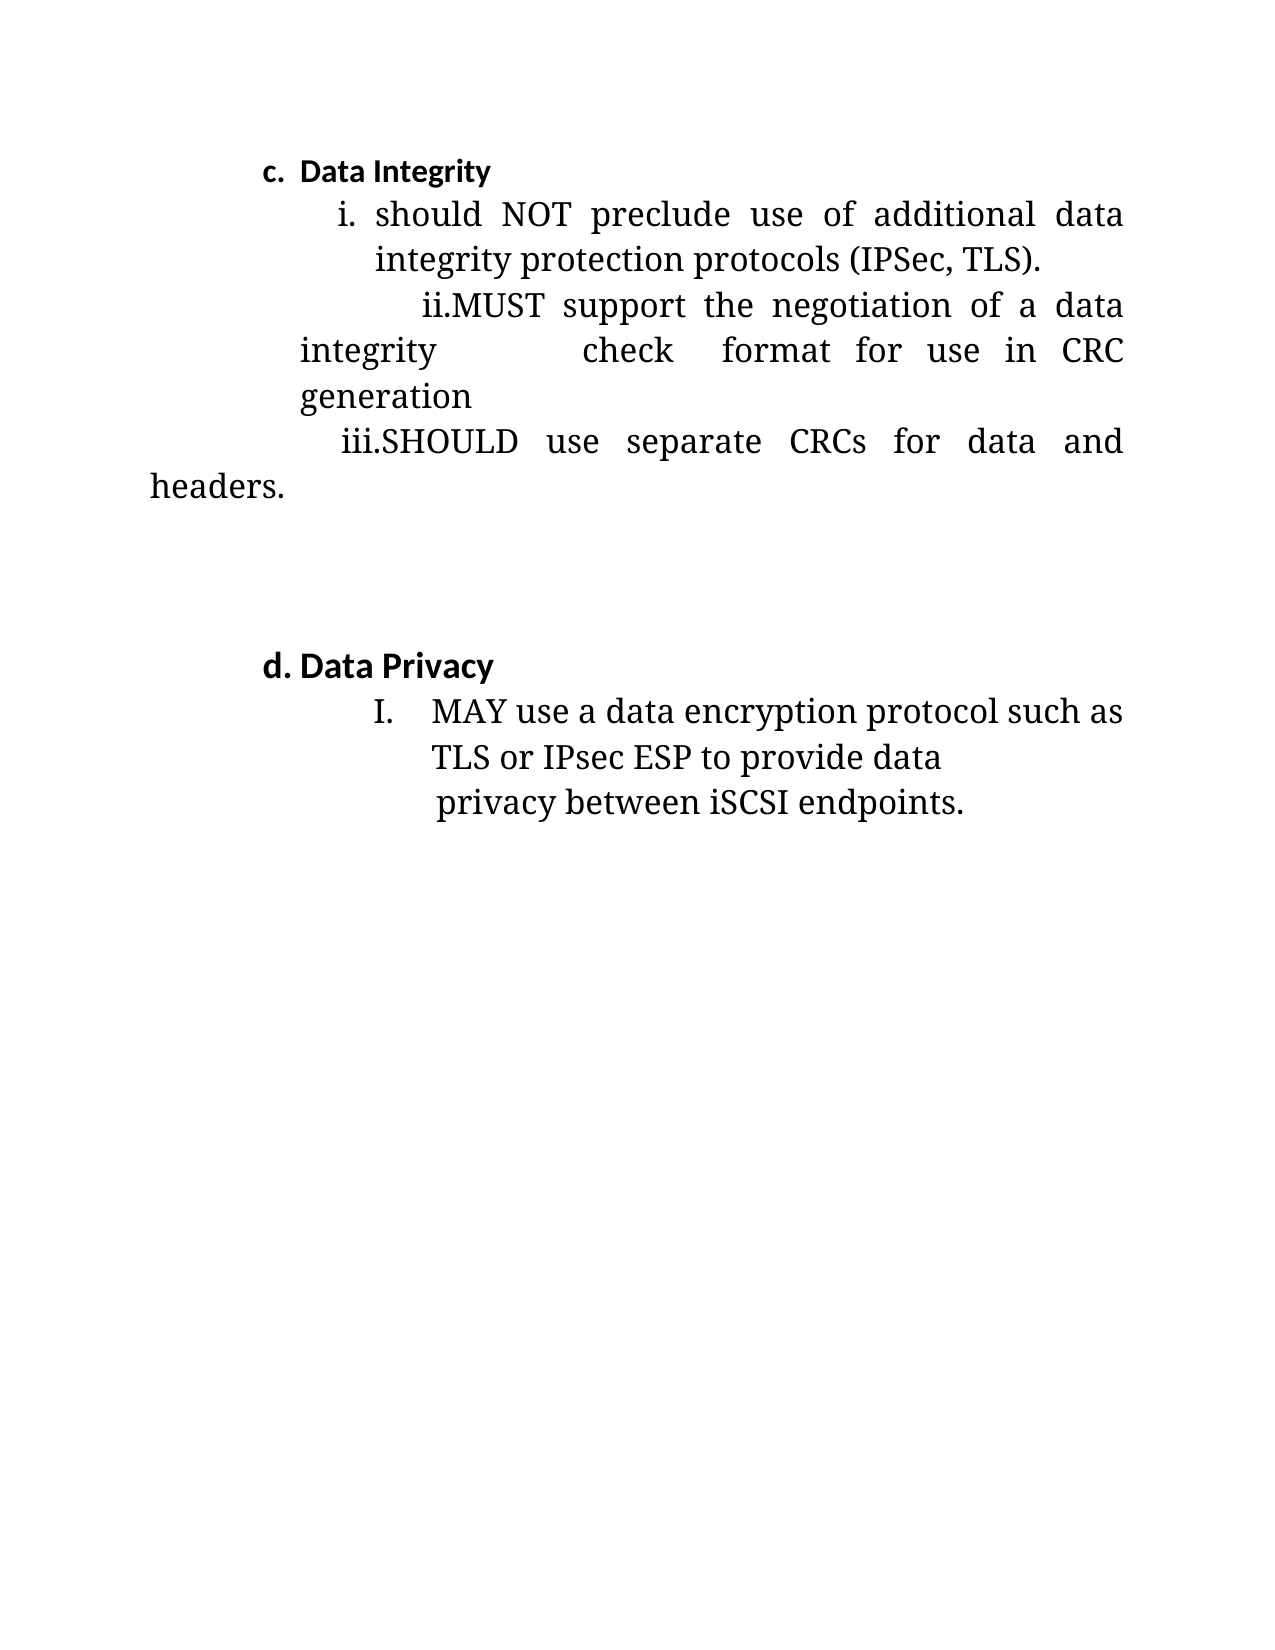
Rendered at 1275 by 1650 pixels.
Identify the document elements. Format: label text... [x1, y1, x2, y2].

text iii.SHOULD use separate CRCs for data and headers. [150, 418, 1125, 509]
list MAY use a data encryption protocol such as TLS or IPsec ESP to provide data [394, 688, 1125, 779]
list Data Integrity [262, 150, 1125, 191]
list Data Privacy [262, 642, 1125, 688]
text privacy between iSCSI endpoints. [150, 779, 1125, 824]
text ii.MUST support the negotiation of a data integrity check format for use in CRC generation [152, 282, 1125, 418]
list should NOT preclude use of additional data integrity protection protocols (IPSec, TLS). [356, 191, 1125, 282]
